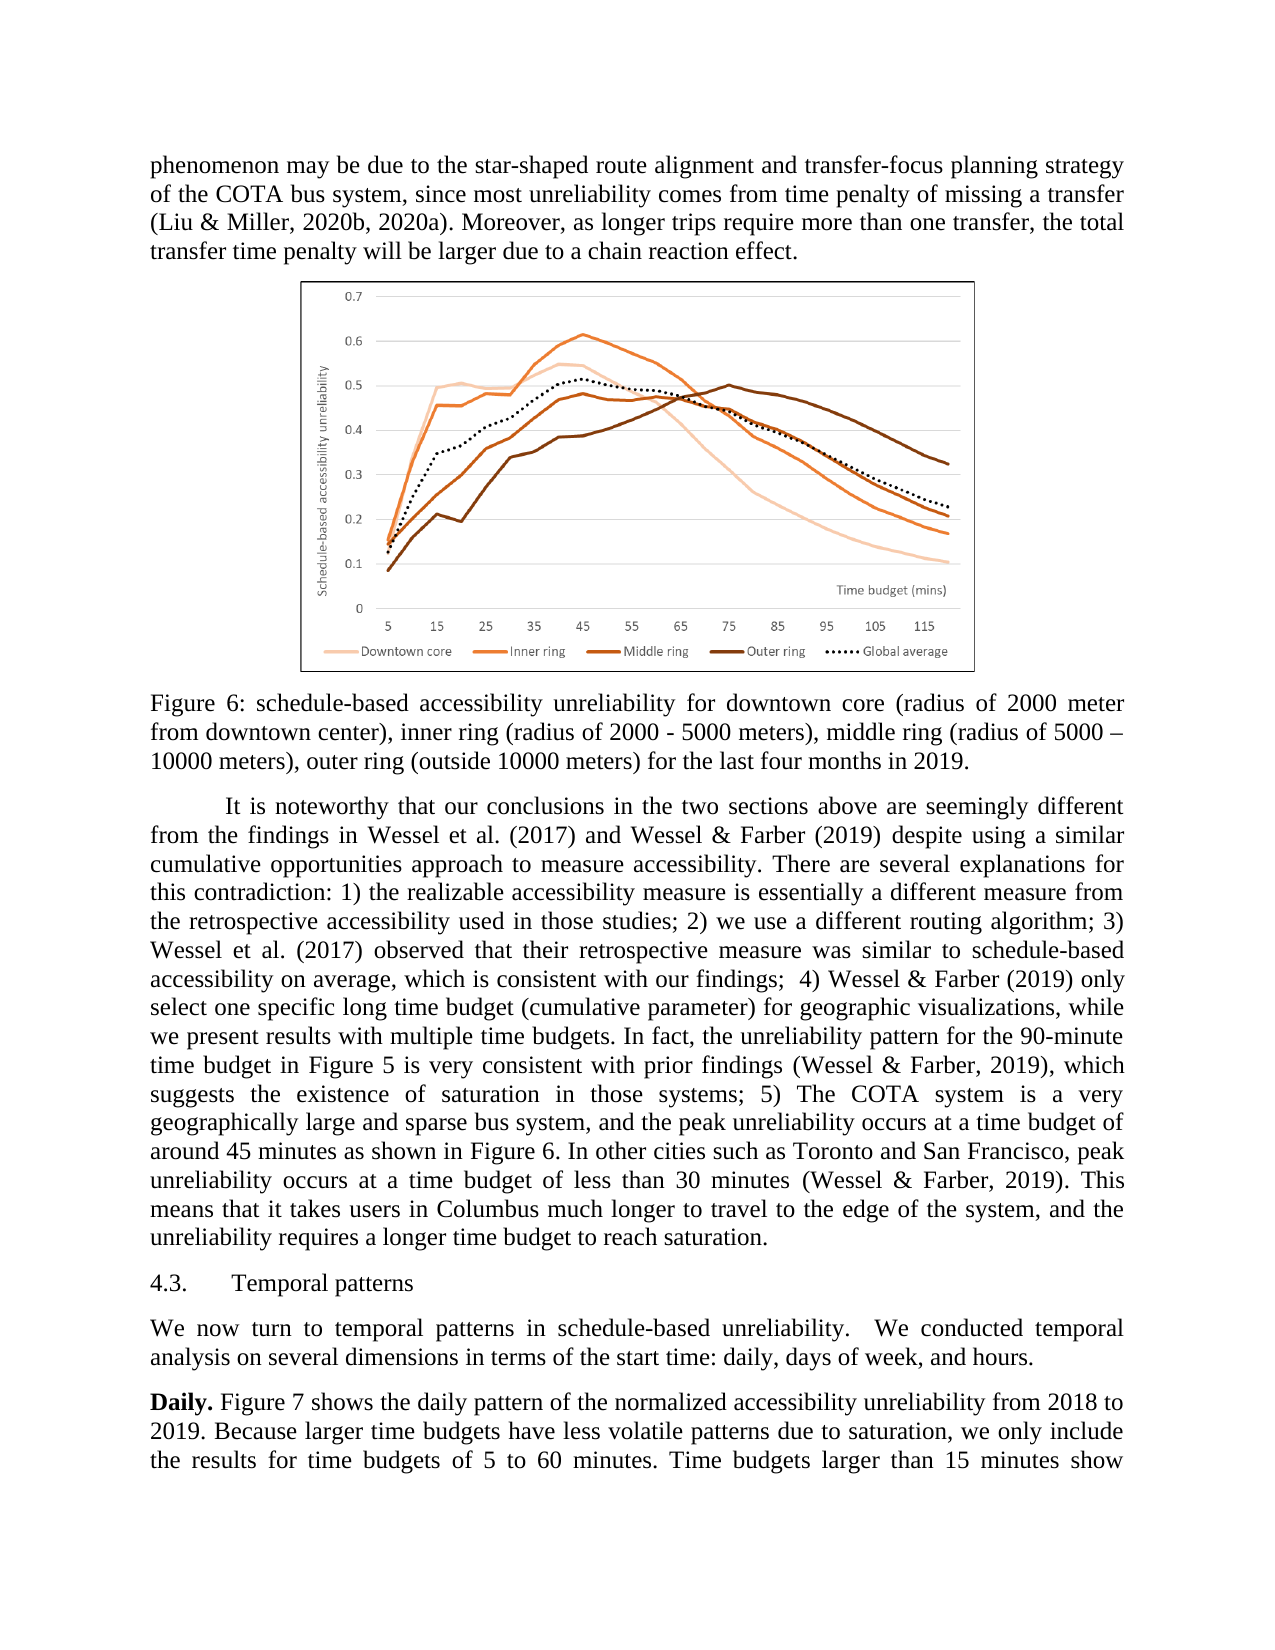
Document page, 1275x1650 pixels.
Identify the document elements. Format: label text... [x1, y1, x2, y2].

list Temporal patterns [150, 1268, 1125, 1297]
text We now turn to temporal patterns in schedule-based unreliability. We conducted temporal analysis on several dimensions in terms of the start time: daily, days of week, and hours. [150, 1313, 1125, 1371]
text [150, 1387, 1125, 1474]
text Figure 6: schedule-based accessibility unreliability for downtown core (radius of 2000 meter from downtown center), inner ring (radius of 2000 - 5000 meters), middle ring (radius of 5000 – 10000 meters), outer ring (outside 10000 meters) for the last four months in 2019. [150, 688, 1125, 774]
picture [300, 281, 975, 672]
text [150, 150, 1125, 265]
text It is noteworthy that our conclusions in the two sections above are seemingly different from the findings in Wessel et al. (2017) and Wessel & Farber (2019) despite using a similar cumulative opportunities approach to measure accessibility. There are several explanations for this contradiction: 1) the realizable accessibility measure is essentially a different measure from the retrospective accessibility used in those studies; 2) we use a different routing algorithm; 3) Wessel et al. (2017) observed that their retrospective measure was similar to schedule-based accessibility on average, which is consistent with our findings; 4) Wessel & Farber (2019) only select one specific long time budget (cumulative parameter) for geographic visualizations, while we present results with multiple time budgets. In fact, the unreliability pattern for the 90-minute time budget in Figure 5 is very consistent with prior findings (Wessel & Farber, 2019), which suggests the existence of saturation in those systems; 5) The COTA system is a very geographically large and sparse bus system, and the peak unreliability occurs at a time budget of around 45 minutes as shown in Figure 6. In other cities such as Toronto and San Francisco, peak unreliability occurs at a time budget of less than 30 minutes (Wessel & Farber, 2019). This means that it takes users in Columbus much longer to travel to the edge of the system, and the unreliability requires a longer time budget to reach saturation. [150, 791, 1125, 1251]
